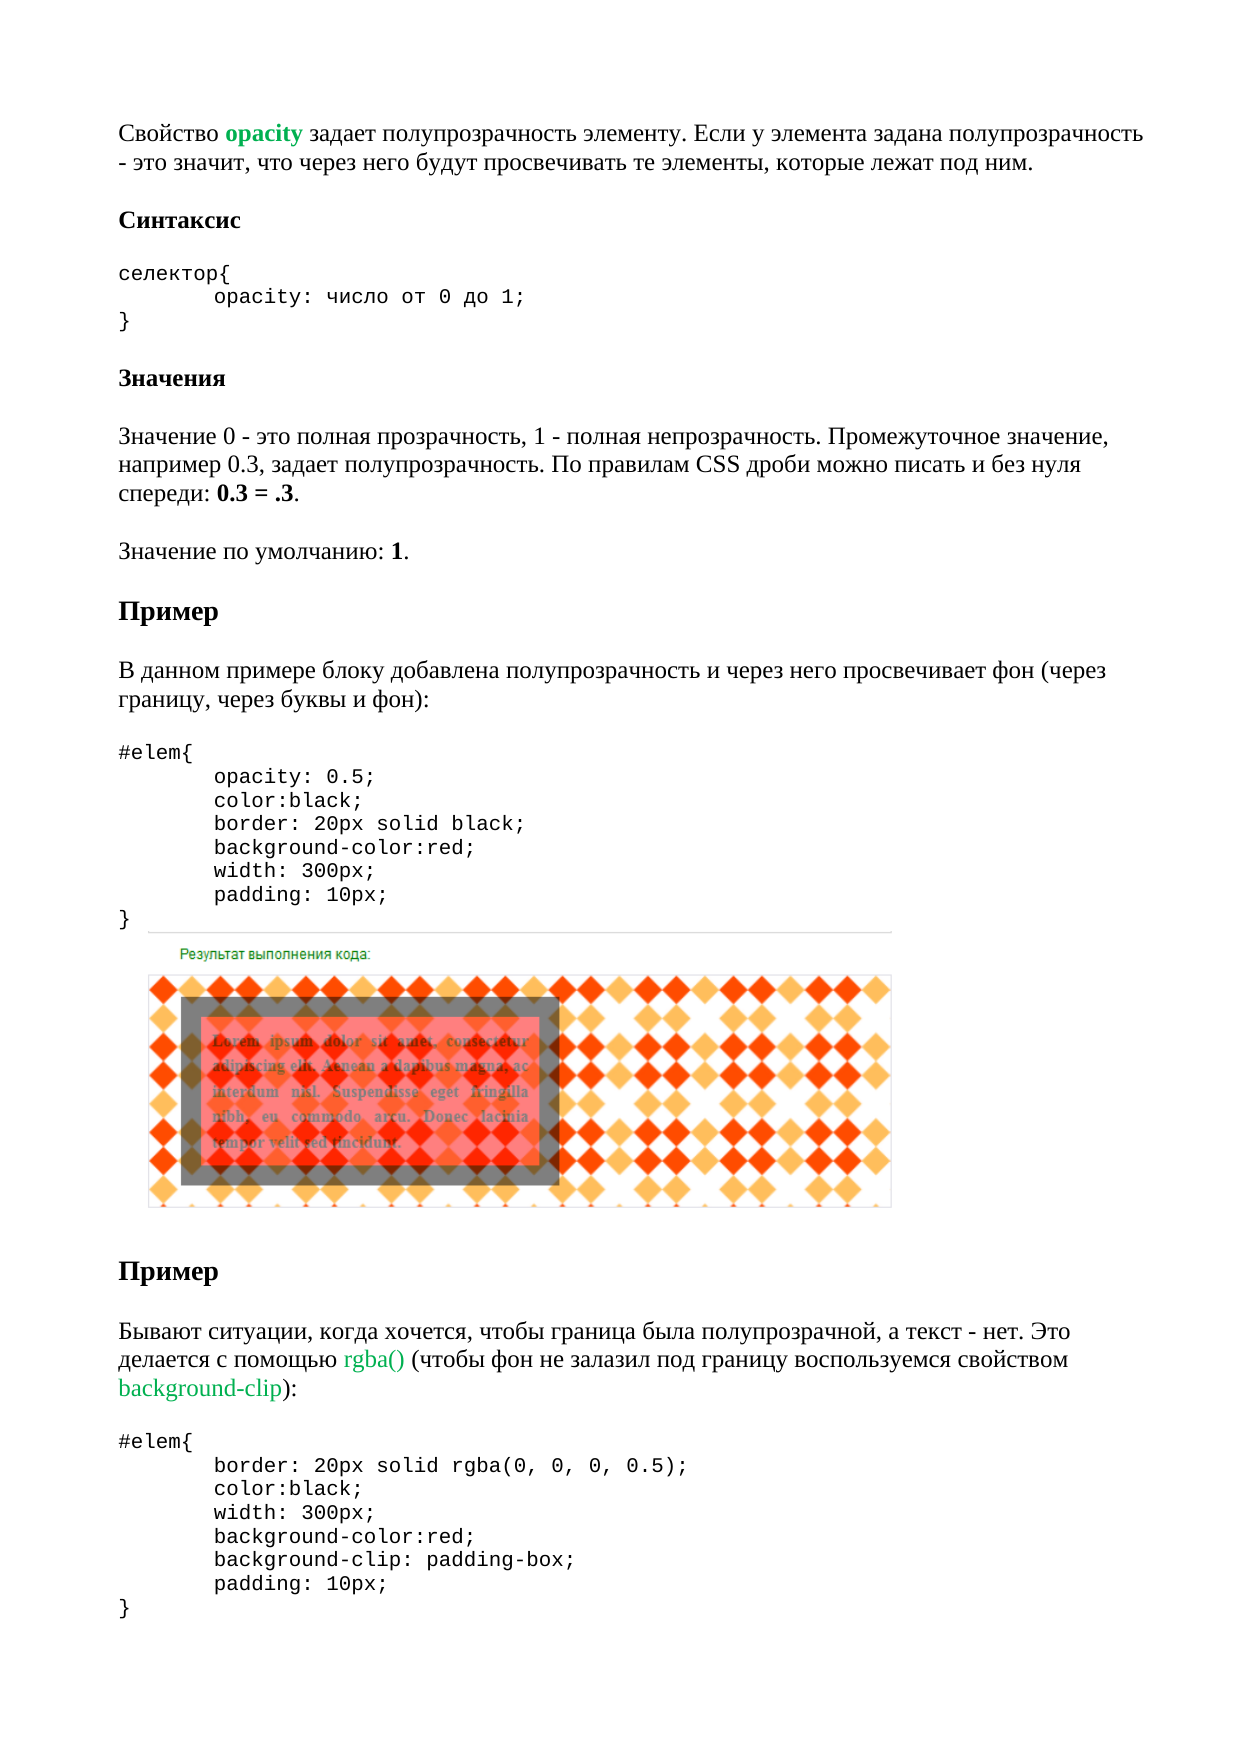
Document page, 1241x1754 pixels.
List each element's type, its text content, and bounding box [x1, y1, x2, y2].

text opacity: число от 0 до 1; [118, 286, 1152, 310]
text В данном примере блоку добавлена полупрозрачность и через него просвечивает фон (через границу, через буквы и фон): [118, 656, 1152, 713]
subtitle Пример [118, 594, 1152, 626]
text color:black; [118, 789, 1152, 813]
subtitle Синтаксис [118, 205, 1152, 233]
text #elem{ [118, 742, 1152, 766]
subtitle Пример [118, 1254, 1152, 1287]
text Значение 0 - это полная прозрачность, 1 - полная непрозрачность. Промежуточное значение, например 0.3, задает полупрозрачность. По правилам CSS дроби можно писать и без нуля спереди: 0.3 = .3. [118, 421, 1152, 507]
text Бывают ситуации, когда хочется, чтобы граница была полупрозрачной, а текст - нет. Это делается с помощью rgba() (чтобы фон не залазил под границу воспользуемся свойством background-clip): [118, 1316, 1152, 1402]
text border: 20px solid rgba(0, 0, 0, 0.5); [118, 1455, 1152, 1478]
text width: 300px; [118, 861, 1152, 884]
text background-clip: padding-box; [118, 1549, 1152, 1573]
text width: 300px; [118, 1502, 1152, 1526]
text border: 20px solid black; [118, 813, 1152, 837]
text } [118, 1597, 1152, 1620]
text background-color:red; [118, 1526, 1152, 1549]
text } [118, 310, 1152, 334]
picture [147, 931, 912, 1226]
text } [118, 908, 1152, 931]
text padding: 10px; [118, 1573, 1152, 1597]
text padding: 10px; [118, 884, 1152, 908]
text background-color:red; [118, 837, 1152, 861]
text #elem{ [118, 1431, 1152, 1455]
text opacity: 0.5; [118, 766, 1152, 789]
subtitle Значения [118, 363, 1152, 392]
text Свойство opacity задает полупрозрачность элементу. Если у элемента задана полупрозрачность - это значит, что через него будут просвечивать те элементы, которые лежат под ним. [118, 118, 1152, 176]
text color:black; [118, 1478, 1152, 1502]
text селектор{ [118, 263, 1152, 286]
text Значение по умолчанию: 1. [118, 536, 1152, 565]
